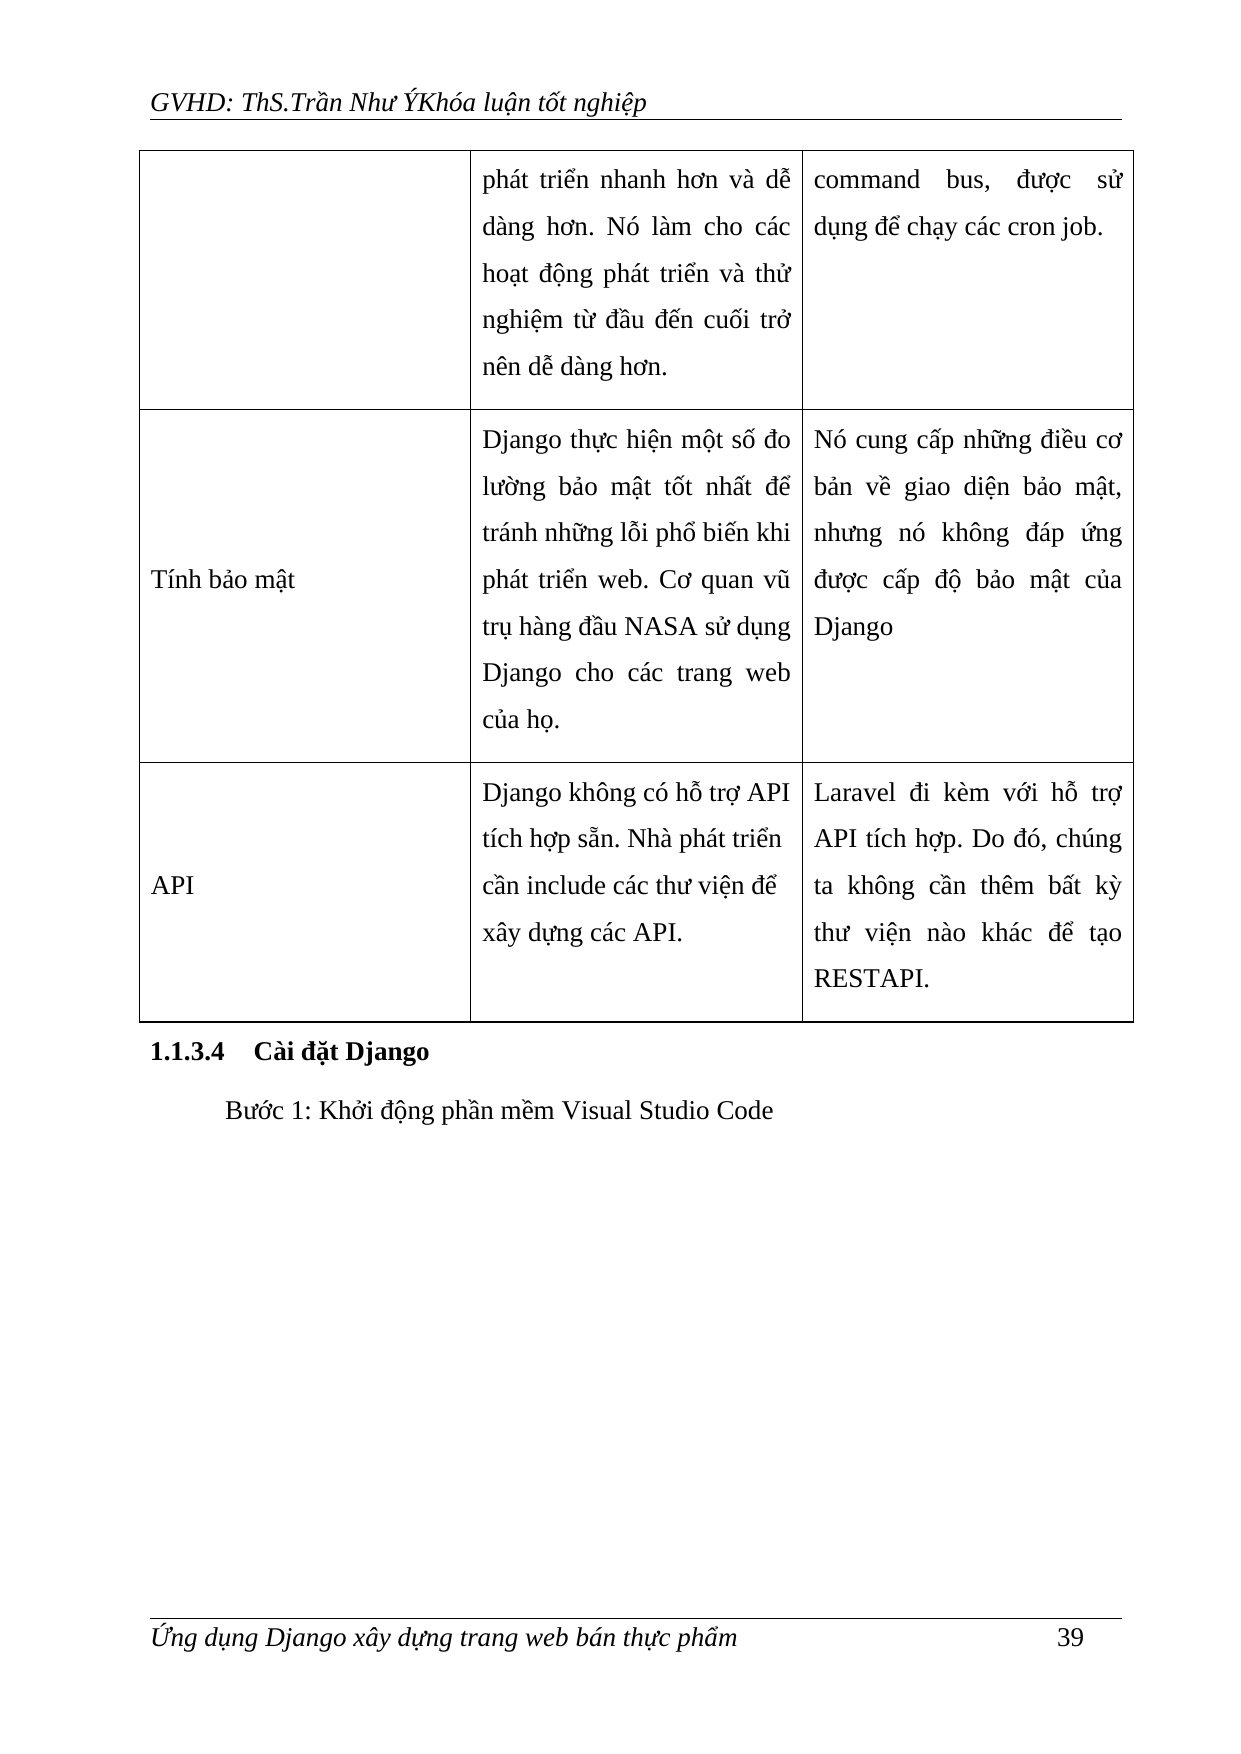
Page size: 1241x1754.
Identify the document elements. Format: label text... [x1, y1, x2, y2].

table_cell API [140, 763, 470, 1021]
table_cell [803, 151, 1133, 409]
subtitle Cài đặt Django [150, 1035, 1122, 1066]
table_cell Django thực hiện một số đo lường bảo mật tốt nhất để tránh những lỗi phổ biến khi phát triển web. Cơ quan vũ trụ hàng đầu NASA sử dụng Django cho các trang web của họ. [471, 410, 802, 762]
table_cell Django không có hỗ trợ API tích hợp sẵn. Nhà phát triển cần include các thư viện để xây dựng các API. [471, 763, 802, 1021]
table_cell Laravel đi kèm với hỗ trợ API tích hợp. Do đó, chúng ta không cần thêm bất kỳ thư viện nào khác để tạo RESTAPI. [803, 763, 1133, 1021]
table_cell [140, 151, 470, 409]
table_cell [471, 151, 802, 409]
table_cell Nó cung cấp những điều cơ bản về giao diện bảo mật, nhưng nó không đáp ứng được cấp độ bảo mật của Django [803, 410, 1133, 762]
text Bước 1: Khởi động phần mềm Visual Studio Code [150, 1094, 1122, 1125]
table_cell Tính bảo mật [140, 410, 470, 762]
